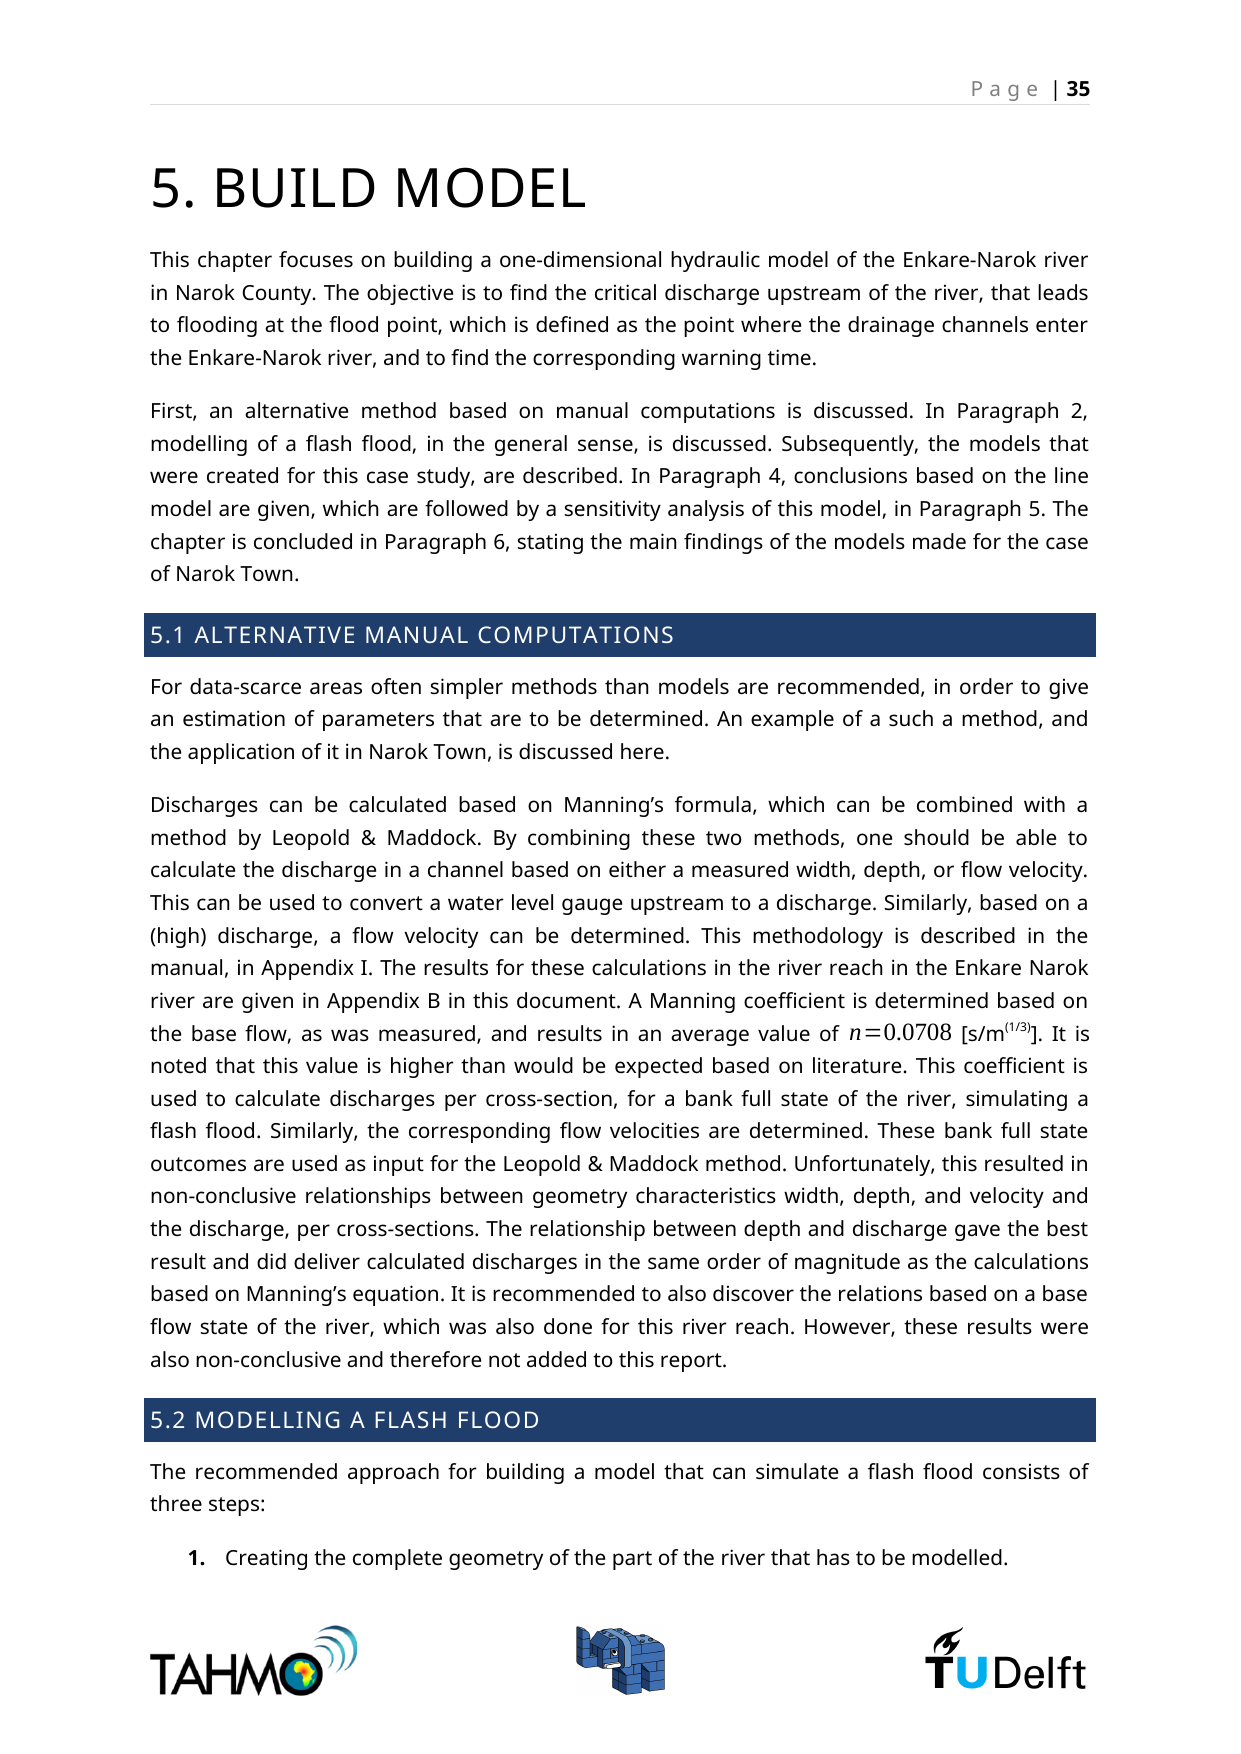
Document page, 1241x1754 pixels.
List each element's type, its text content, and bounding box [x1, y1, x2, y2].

subtitle 5.2 Modelling a flash flood [150, 1404, 1090, 1436]
subtitle 5.1 Alternative manual computations [150, 619, 1090, 650]
text This chapter focuses on building a one-dimensional hydraulic model of the Enkare-Narok river in Narok County. The objective is to find the critical discharge upstream of the river, that leads to flooding at the flood point, which is defined as the point where the drainage channels enter the Enkare-Narok river, and to find the corresponding warning time. [150, 245, 1090, 371]
text Discharges can be calculated based on Manning’s formula, which can be combined with a method by Leopold & Maddock. By combining these two methods, one should be able to calculate the discharge in a channel based on either a measured width, depth, or flow velocity. This can be used to convert a water level gauge upstream to a discharge. Similarly, based on a (high) discharge, a flow velocity can be determined. This methodology is described in the manual, in Appendix I. The results for these calculations in the river reach in the Enkare Narok river are given in Appendix B in this document. A Manning coefficient is determined based on the base flow, as was measured, and results in an average value of [s/m(1/3)]. It is noted that this value is higher than would be expected based on literature. This coefficient is used to calculate discharges per cross-section, for a bank full state of the river, simulating a flash flood. Similarly, the corresponding flow velocities are determined. These bank full state outcomes are used as input for the Leopold & Maddock method. Unfortunately, this resulted in non-conclusive relationships between geometry characteristics width, depth, and velocity and the discharge, per cross-sections. The relationship between depth and discharge gave the best result and did deliver calculated discharges in the same order of magnitude as the calculations based on Manning’s equation. It is recommended to also discover the relations based on a base flow state of the river, which was also done for this river reach. However, these results were also non-conclusive and therefore not added to this report. [150, 790, 1090, 1373]
picture [150, 1625, 358, 1696]
title 5. Build model [150, 150, 1090, 224]
list Creating the complete geometry of the part of the river that has to be modelled. [187, 1543, 1090, 1571]
text First, an alternative method based on manual computations is discussed. In Paragraph 2, modelling of a flash flood, in the general sense, is discussed. Subsequently, the models that were created for this case study, are described. In Paragraph 4, conclusions based on the line model are given, which are followed by a sensitivity analysis of this model, in Paragraph 5. The chapter is concluded in Paragraph 6, stating the main findings of the models made for the case of Narok Town. [150, 396, 1090, 588]
picture [574, 1625, 666, 1696]
text For data-scarce areas often simpler methods than models are recommended, in order to give an estimation of parameters that are to be determined. An example of a such a method, and the application of it in Narok Town, is discussed here. [150, 672, 1090, 765]
picture [921, 1625, 1091, 1695]
text The recommended approach for building a model that can simulate a flash flood consists of three steps: [150, 1457, 1090, 1518]
